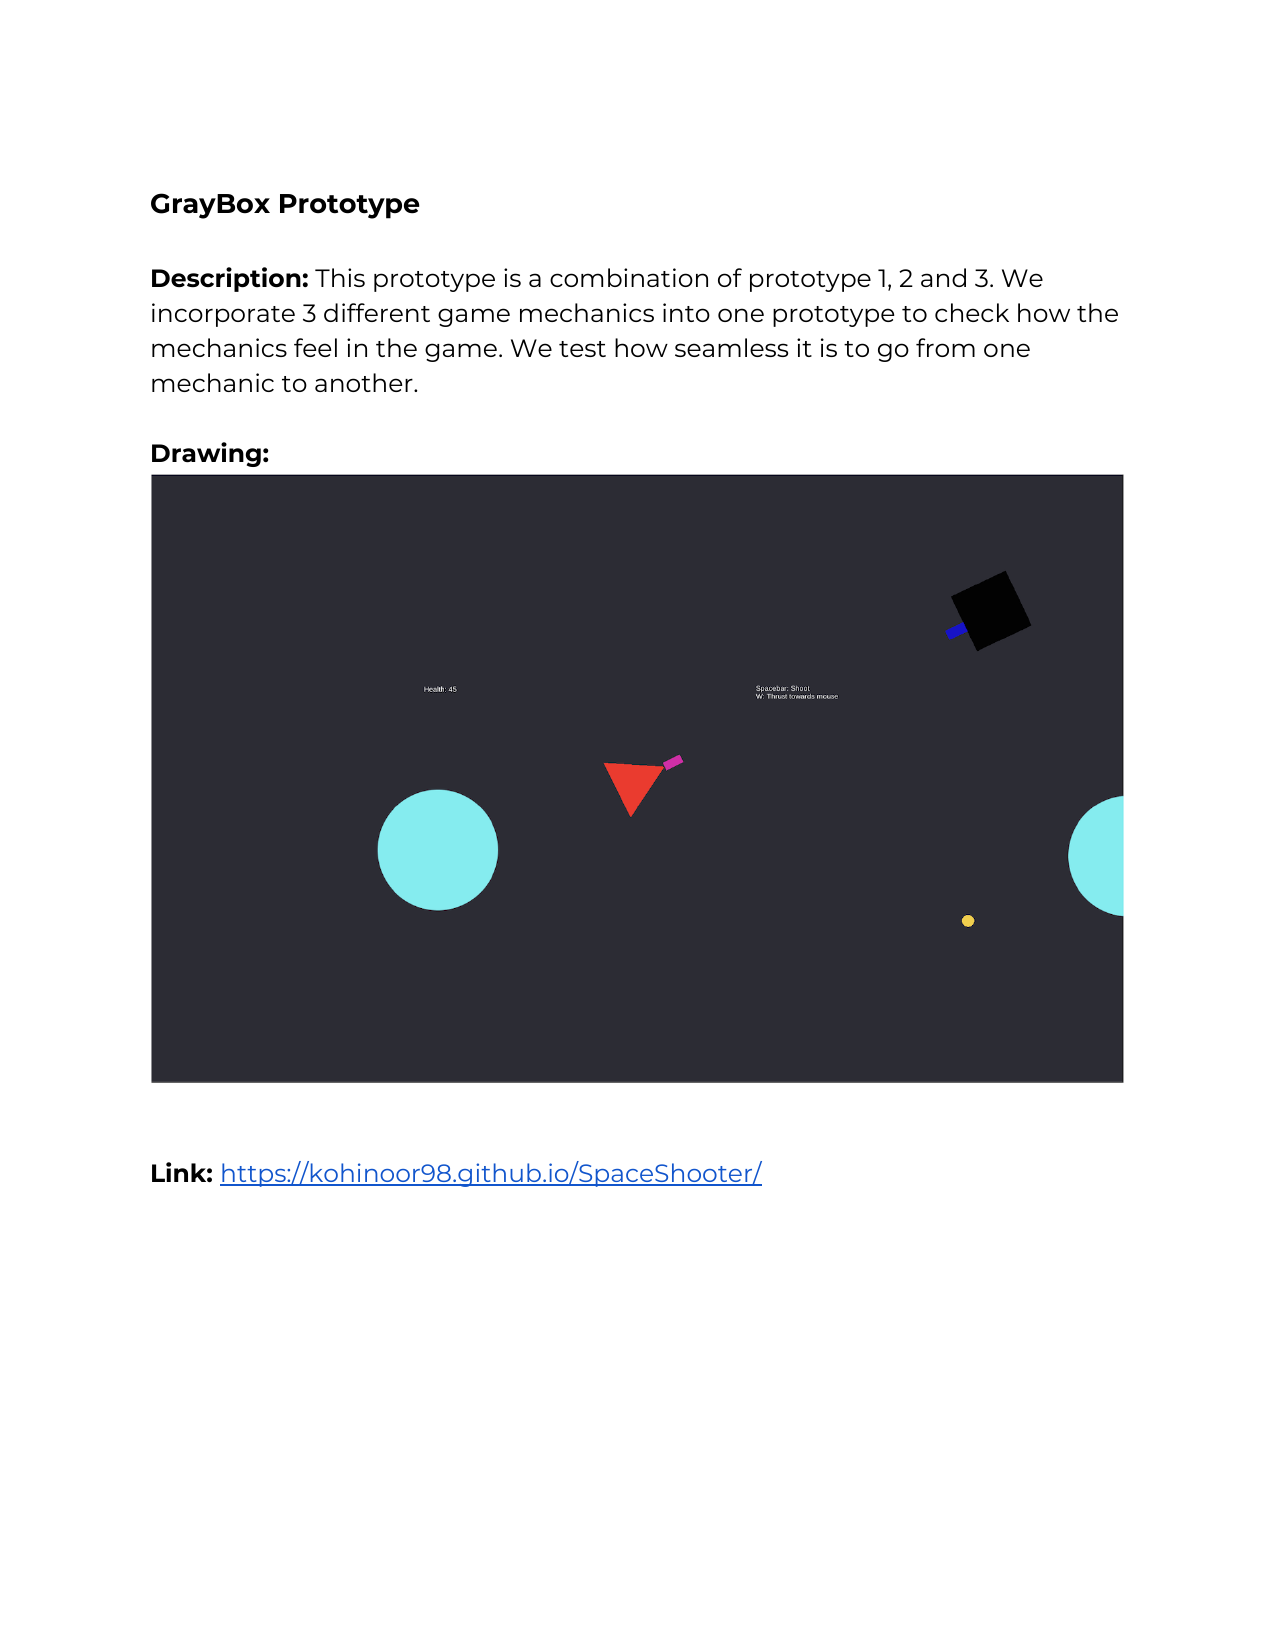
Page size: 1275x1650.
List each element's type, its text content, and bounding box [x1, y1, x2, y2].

subtitle GrayBox Prototype [150, 187, 1125, 221]
text Link: https://kohinoor98.github.io/SpaceShooter/ [150, 1158, 1125, 1189]
text Drawing: [150, 438, 1125, 469]
picture [150, 473, 1125, 1084]
text Description: This prototype is a combination of prototype 1, 2 and 3. We incorporate 3 different game mechanics into one prototype to check how the mechanics feel in the game. We test how seamless it is to go from one mechanic to another. [150, 263, 1125, 399]
